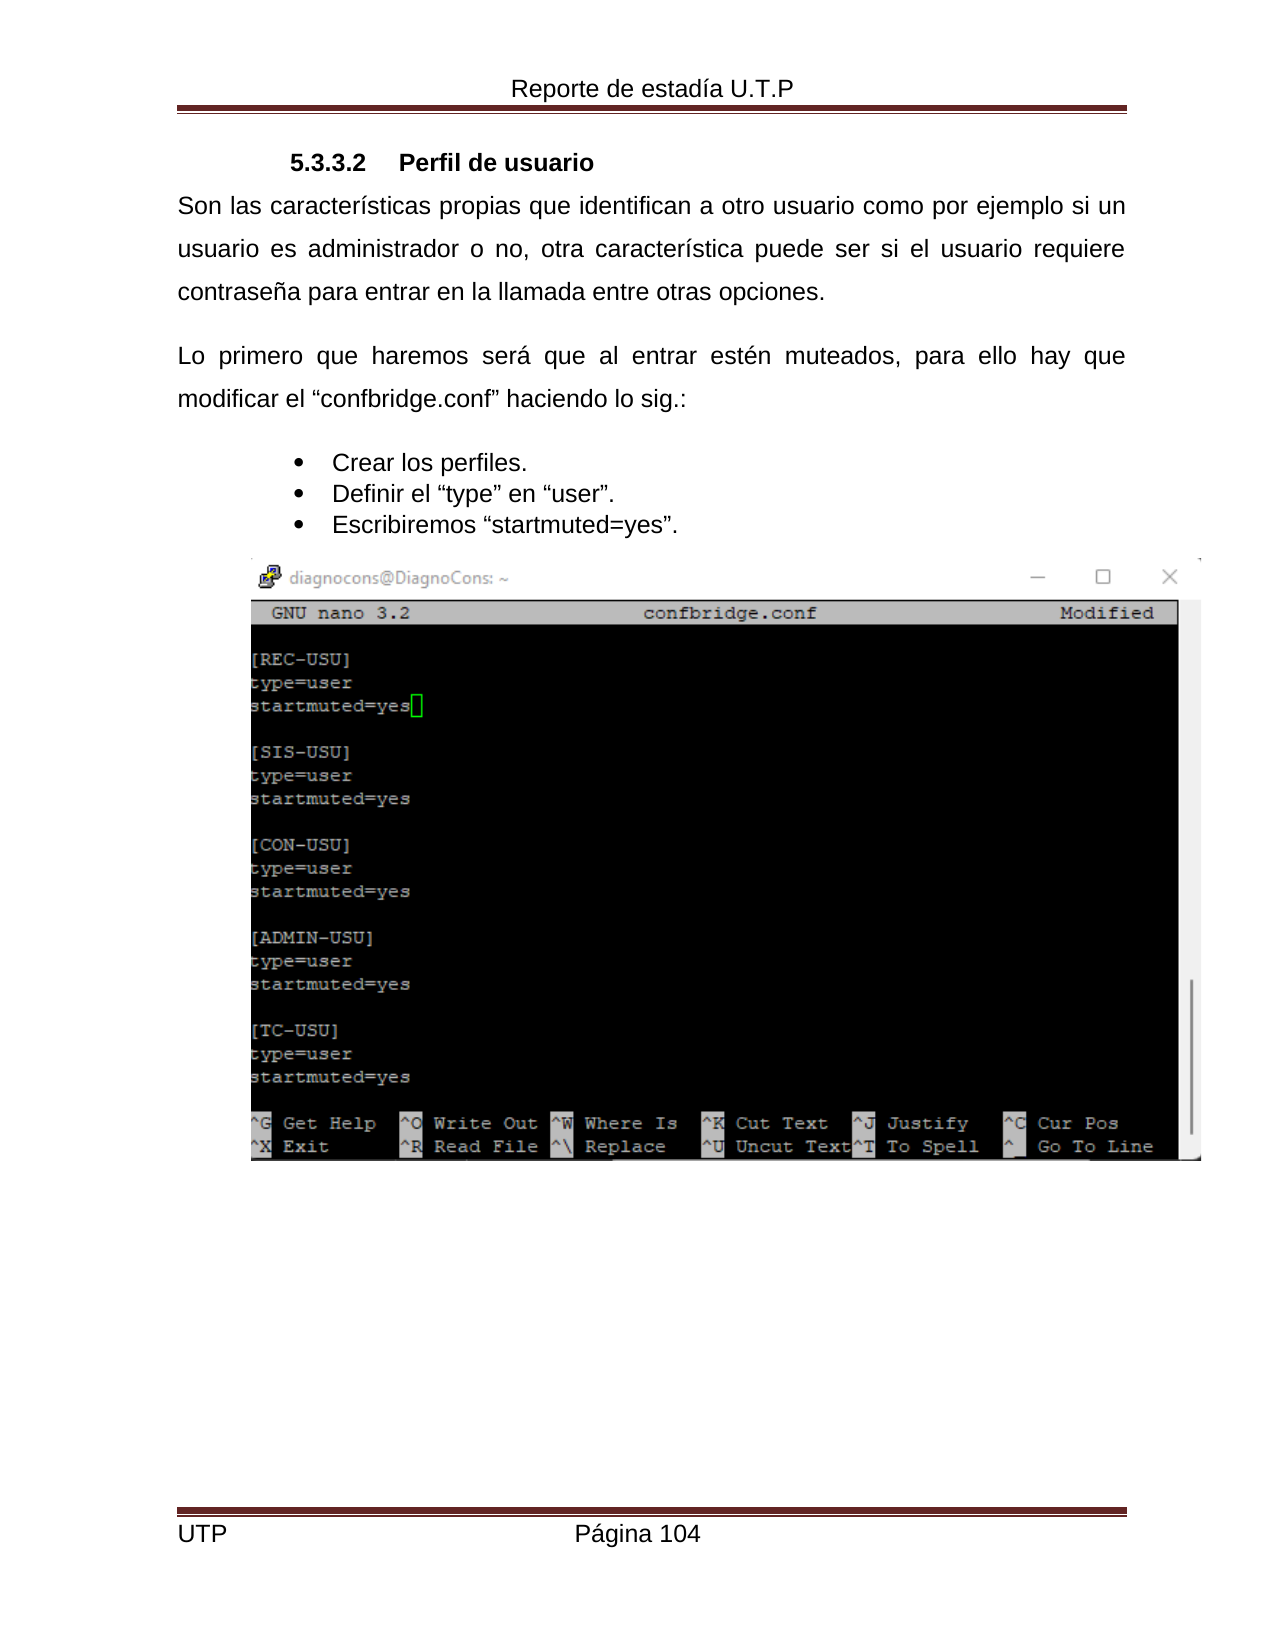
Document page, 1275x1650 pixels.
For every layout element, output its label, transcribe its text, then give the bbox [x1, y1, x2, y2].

list Escribiremos “startmuted=yes”. [294, 510, 1127, 539]
list Definir el “type” en “user”. [294, 479, 1127, 508]
text Lo primero que haremos será que al entrar estén muteados, para ello hay que modificar el “confbridge.conf” haciendo lo sig.: [177, 341, 1127, 413]
list Crear los perfiles. [294, 448, 1127, 477]
subtitle Perfil de usuario [290, 148, 1127, 176]
text Son las características propias que identifican a otro usuario como por ejemplo si un usuario es administrador o no, otra característica puede ser si el usuario requiere contraseña para entrar en la llamada entre otras opciones. [177, 191, 1127, 306]
picture [251, 558, 1202, 1161]
